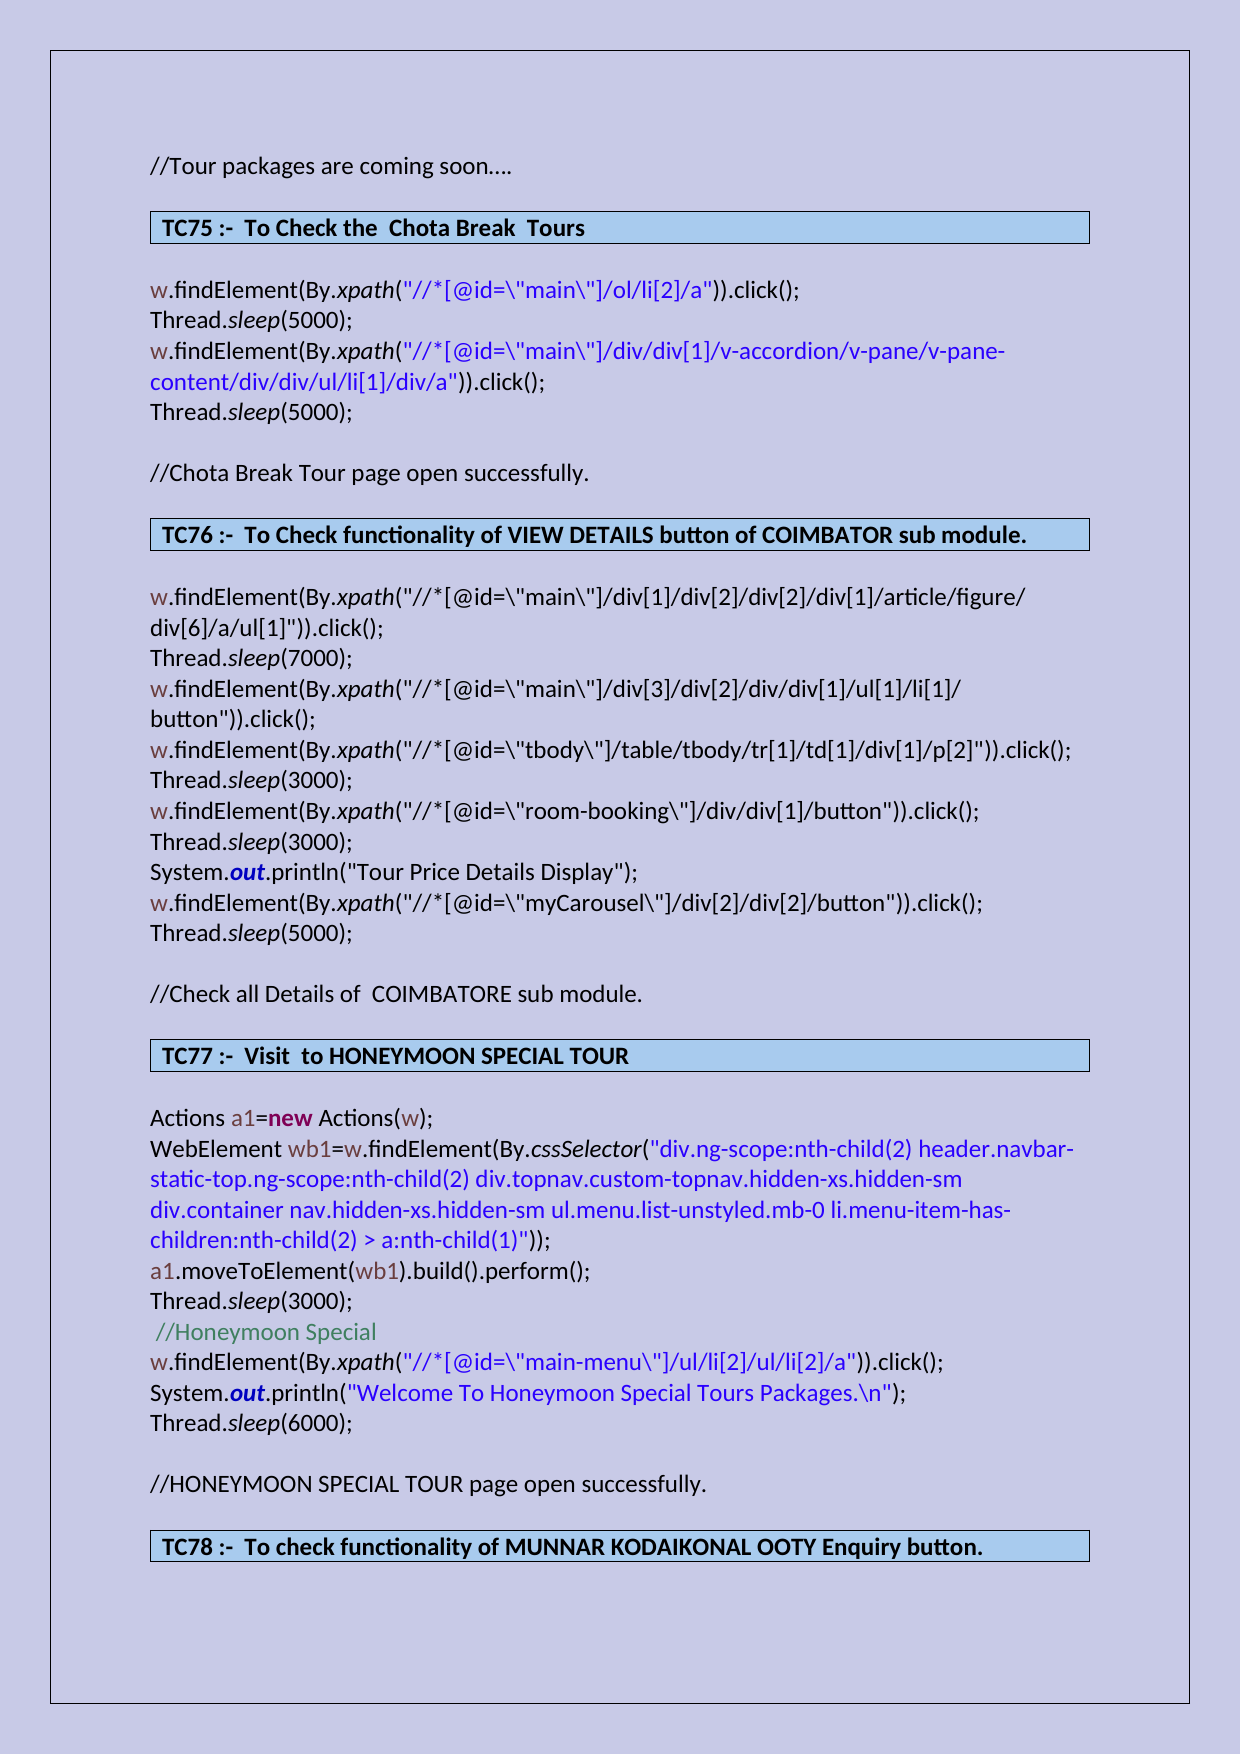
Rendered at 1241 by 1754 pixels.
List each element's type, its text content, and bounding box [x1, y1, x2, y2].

text WebElement wb1=w.findElement(By.cssSelector("div.ng-scope:nth-child(2) header.navbar-static-top.ng-scope:nth-child(2) div.topnav.custom-topnav.hidden-xs.hidden-sm div.container nav.hidden-xs.hidden-sm ul.menu.list-unstyled.mb-0 li.menu-item-has-children:nth-child(2) > a:nth-child(1)")); [150, 1133, 1090, 1255]
text Actions a1=new Actions(w); [150, 1102, 1090, 1133]
text w.findElement(By.xpath("//*[@id=\"room-booking\"]/div/div[1]/button")).click(); [150, 795, 1090, 826]
table_header TC75 :- To Check the Chota Break Tours [151, 212, 1089, 243]
text w.findElement(By.xpath("//*[@id=\"main-menu\"]/ul/li[2]/ul/li[2]/a")).click(); [150, 1347, 1090, 1377]
text w.findElement(By.xpath("//*[@id=\"tbody\"]/table/tbody/tr[1]/td[1]/div[1]/p[2]")).click(); [150, 734, 1090, 764]
text //Check all Details of COIMBATORE sub module. [150, 978, 1090, 1009]
text Thread.sleep(6000); [150, 1408, 1090, 1438]
text System.out.println("Welcome To Honeymoon Special Tours Packages.\n"); [150, 1377, 1090, 1408]
text //Tour packages are coming soon…. [150, 150, 1090, 181]
text Thread.sleep(3000); [150, 1286, 1090, 1316]
text Thread.sleep(5000); [150, 396, 1090, 427]
text w.findElement(By.xpath("//*[@id=\"main\"]/div[1]/div[2]/div[2]/div[1]/article/figure/div[6]/a/ul[1]")).click(); [150, 581, 1090, 642]
text a1.moveToElement(wb1).build().perform(); [150, 1255, 1090, 1286]
text System.out.println("Tour Price Details Display"); [150, 856, 1090, 887]
text w.findElement(By.xpath("//*[@id=\"main\"]/div[3]/div[2]/div/div[1]/ul[1]/li[1]/button")).click(); [150, 673, 1090, 734]
table_header TC76 :- To Check functionality of VIEW DETAILS button of COIMBATOR sub module. [151, 519, 1089, 550]
table_header TC77 :- Visit to HONEYMOON SPECIAL TOUR [151, 1040, 1089, 1071]
text Thread.sleep(5000); [150, 917, 1090, 948]
text //Chota Break Tour page open successfully. [150, 457, 1090, 488]
text //HONEYMOON SPECIAL TOUR page open successfully. [150, 1469, 1090, 1499]
text Thread.sleep(3000); [150, 764, 1090, 795]
text w.findElement(By.xpath("//*[@id=\"main\"]/ol/li[2]/a")).click(); [150, 274, 1090, 305]
text w.findElement(By.xpath("//*[@id=\"myCarousel\"]/div[2]/div[2]/button")).click(); [150, 887, 1090, 917]
text Thread.sleep(7000); [150, 642, 1090, 673]
text Thread.sleep(3000); [150, 826, 1090, 856]
table_header TC78 :- To check functionality of MUNNAR KODAIKONAL OOTY Enquiry button. [151, 1531, 1089, 1561]
text w.findElement(By.xpath("//*[@id=\"main\"]/div/div[1]/v-accordion/v-pane/v-pane-content/div/div/ul/li[1]/div/a")).click(); [150, 335, 1090, 396]
text Thread.sleep(5000); [150, 305, 1090, 335]
text //Honeymoon Special [150, 1316, 1090, 1347]
